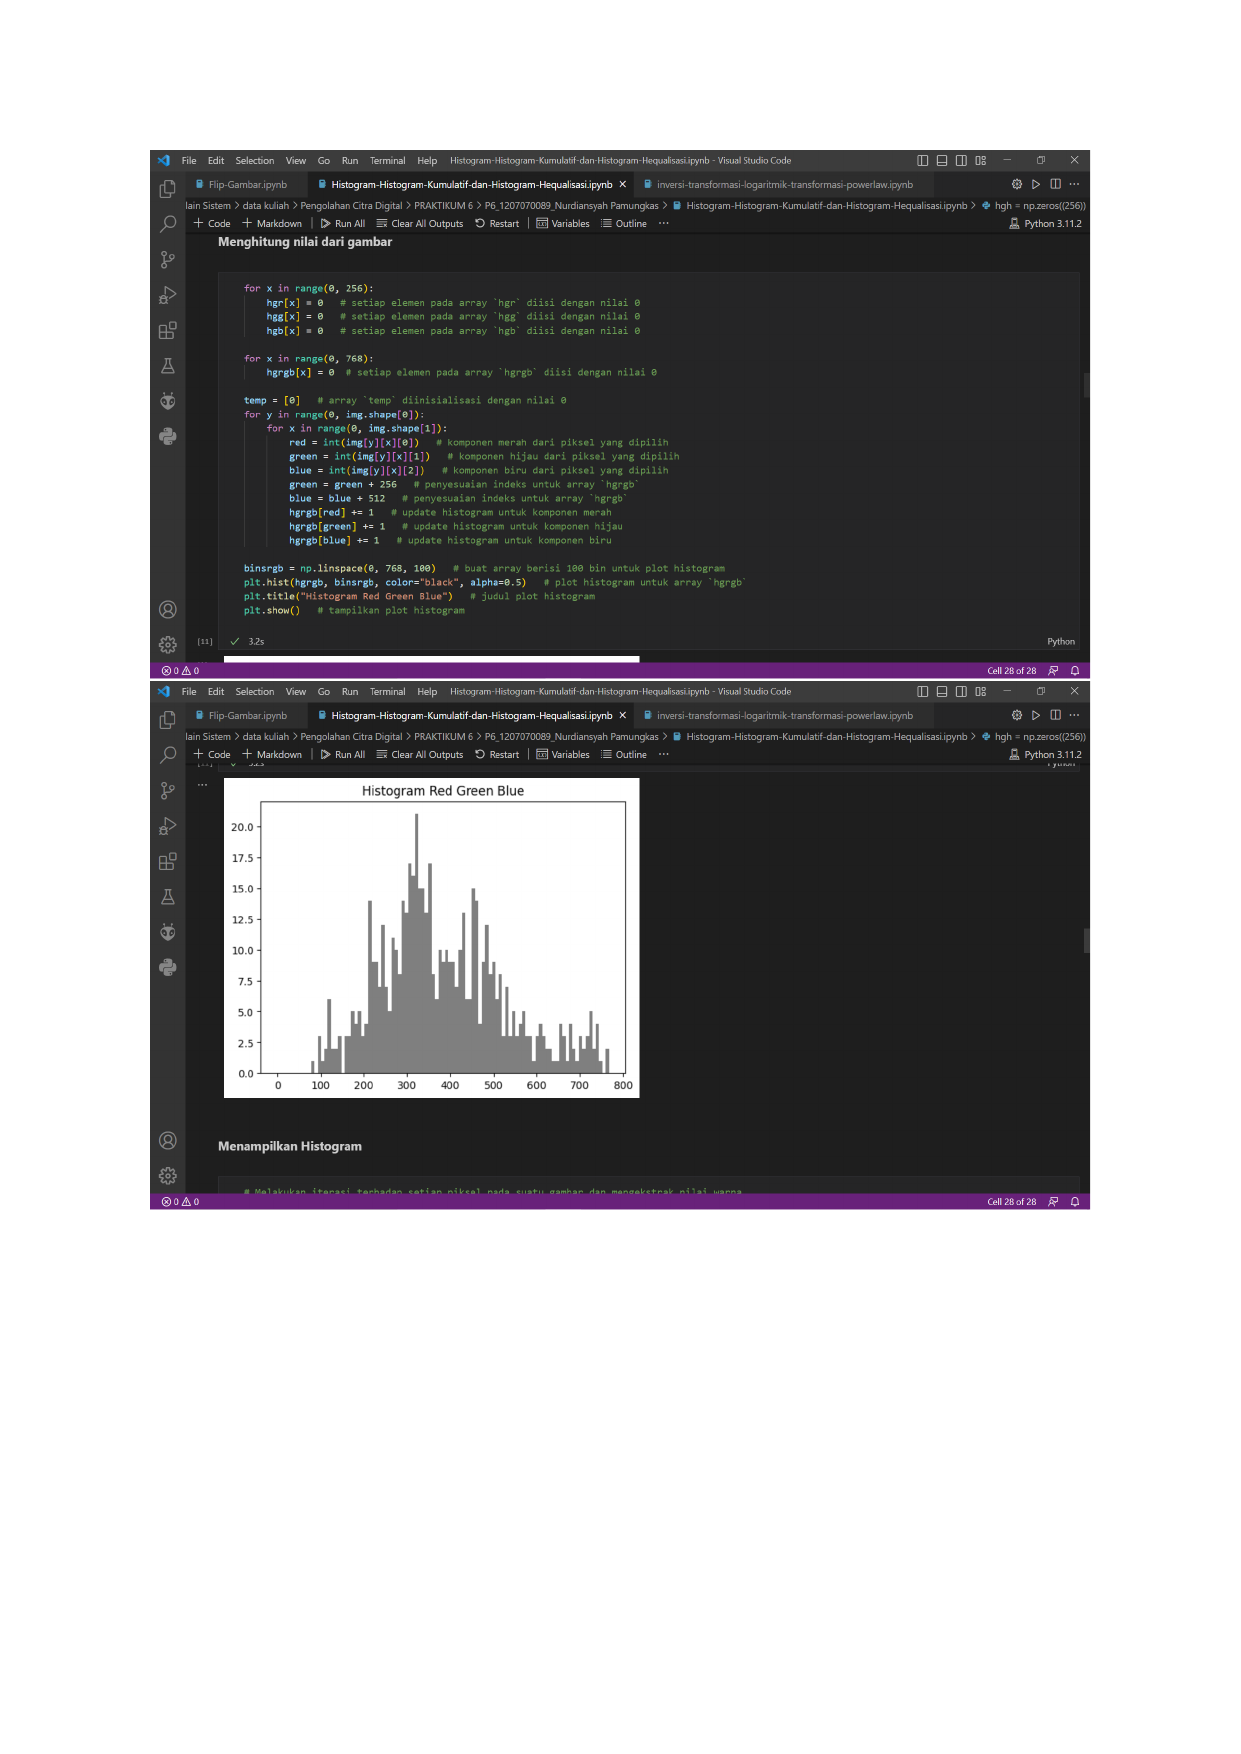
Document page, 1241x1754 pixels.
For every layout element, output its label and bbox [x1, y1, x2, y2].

picture [150, 150, 1091, 679]
picture [150, 681, 1091, 1210]
